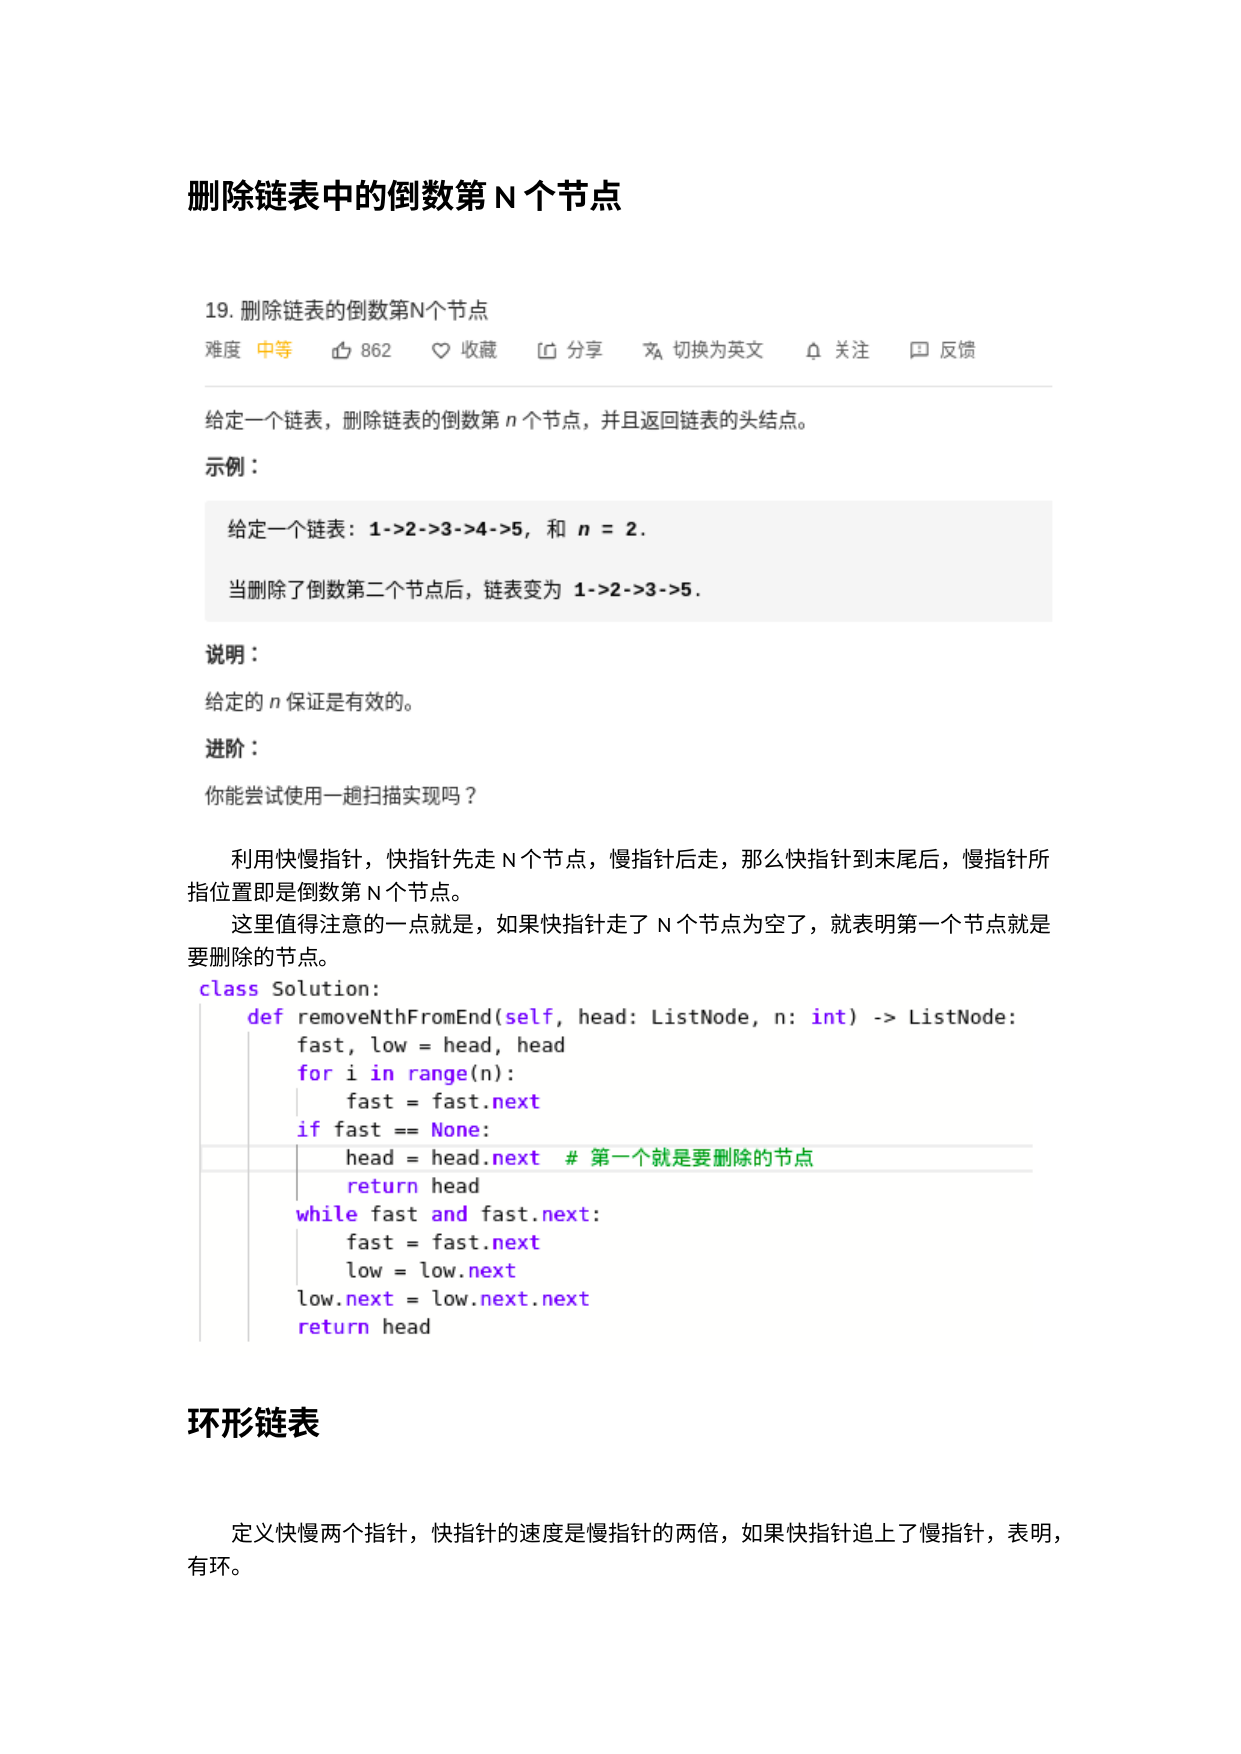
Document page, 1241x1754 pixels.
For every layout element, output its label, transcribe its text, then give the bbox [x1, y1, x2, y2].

subtitle 环形链表 [187, 1389, 1053, 1454]
picture [187, 971, 1033, 1356]
text 这里值得注意的一点就是，如果快指针走了N个节点为空了，就表明第一个节点就是要删除的节点。 [187, 907, 1053, 972]
text 定义快慢两个指针，快指针的速度是慢指针的两倍，如果快指针追上了慢指针，表明，有环。 [187, 1516, 1053, 1581]
picture [187, 289, 1053, 825]
subtitle 删除链表中的倒数第N个节点 [187, 162, 1053, 227]
text 利用快慢指针，快指针先走N个节点，慢指针后走，那么快指针到末尾后，慢指针所指位置即是倒数第N个节点。 [187, 842, 1053, 907]
